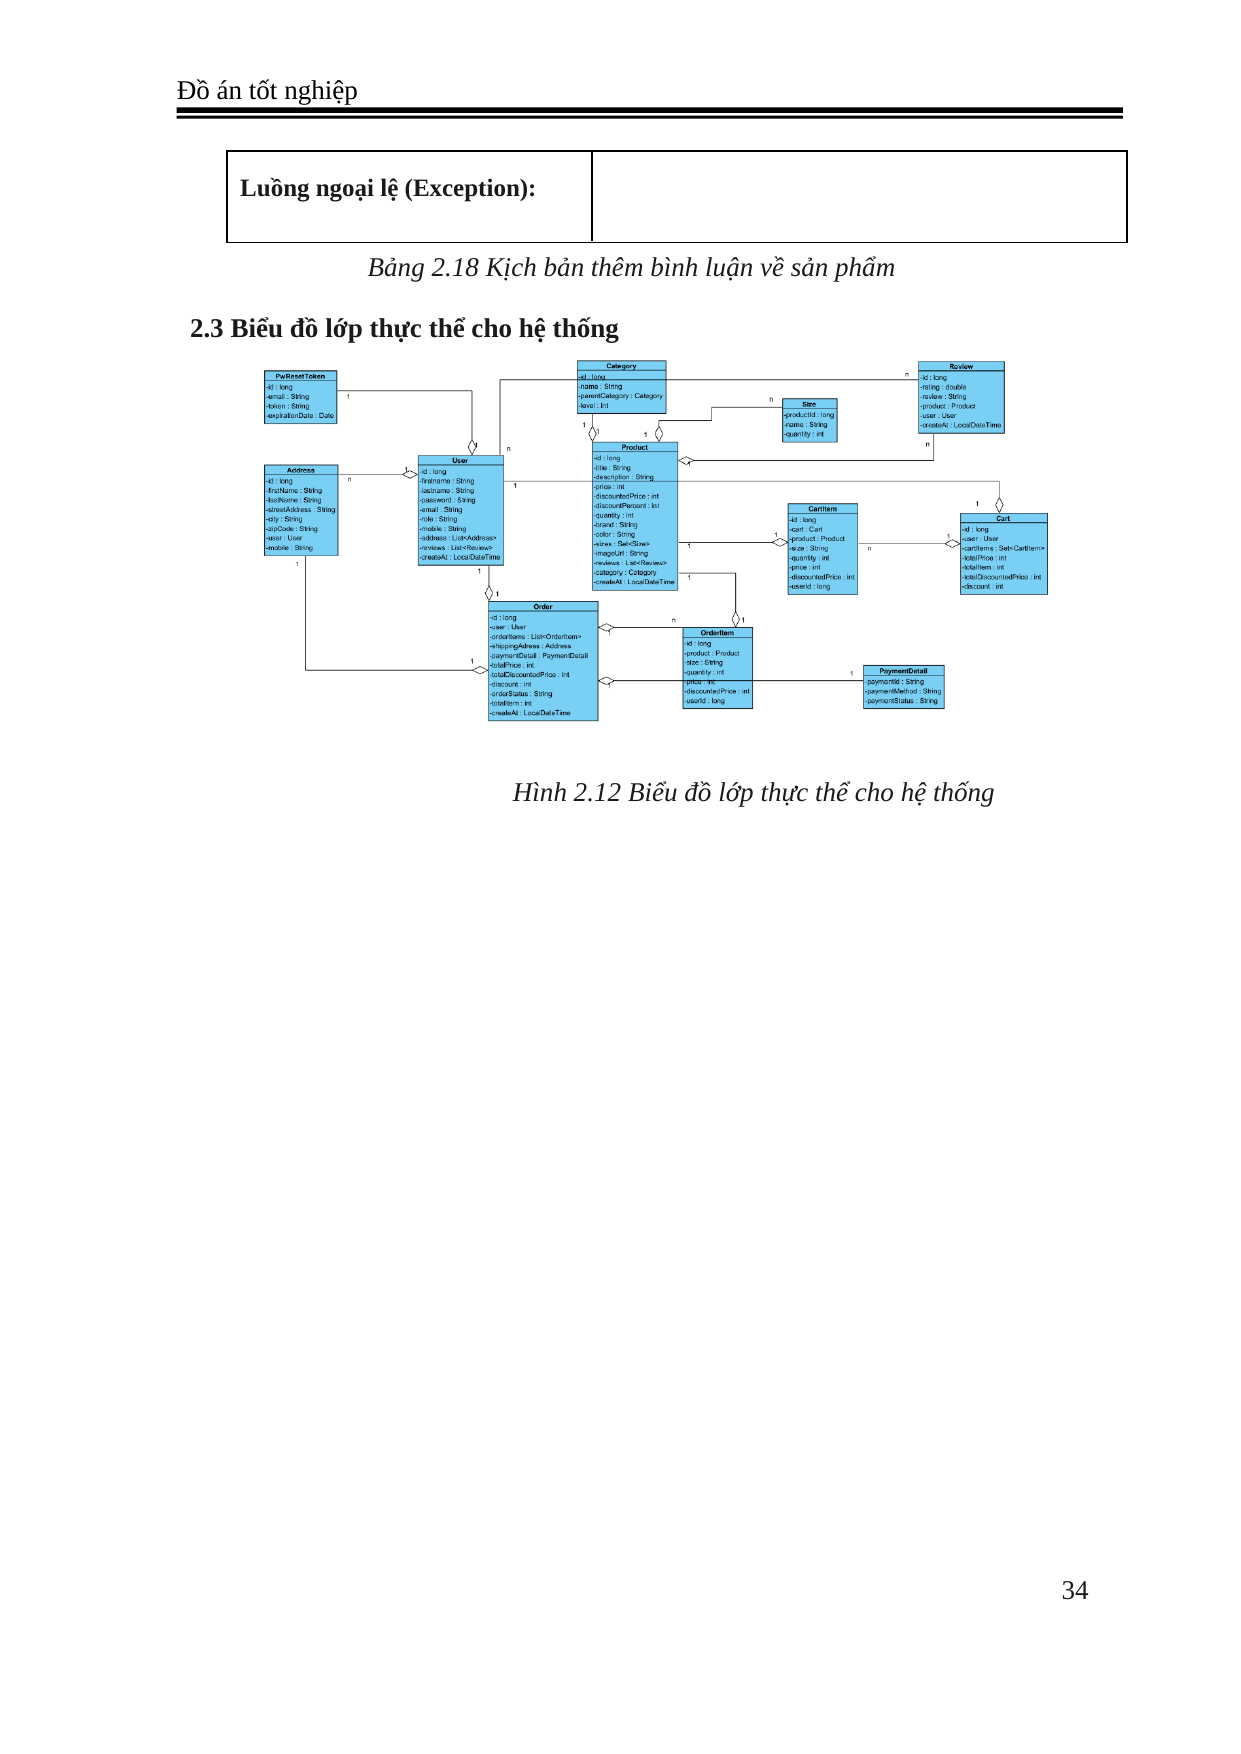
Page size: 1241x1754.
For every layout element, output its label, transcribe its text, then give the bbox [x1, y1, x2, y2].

text Bảng 2.18 Kịch bản thêm bình luận về sản phẩm [177, 252, 1088, 283]
table_cell [593, 152, 1126, 241]
table_cell [228, 152, 591, 241]
subtitle Biểu đồ lớp thực thể cho hệ thống [190, 312, 1088, 343]
text Hình 2.12 Biểu đồ lớp thực thể cho hệ thống [421, 776, 1088, 807]
picture [234, 355, 1061, 727]
